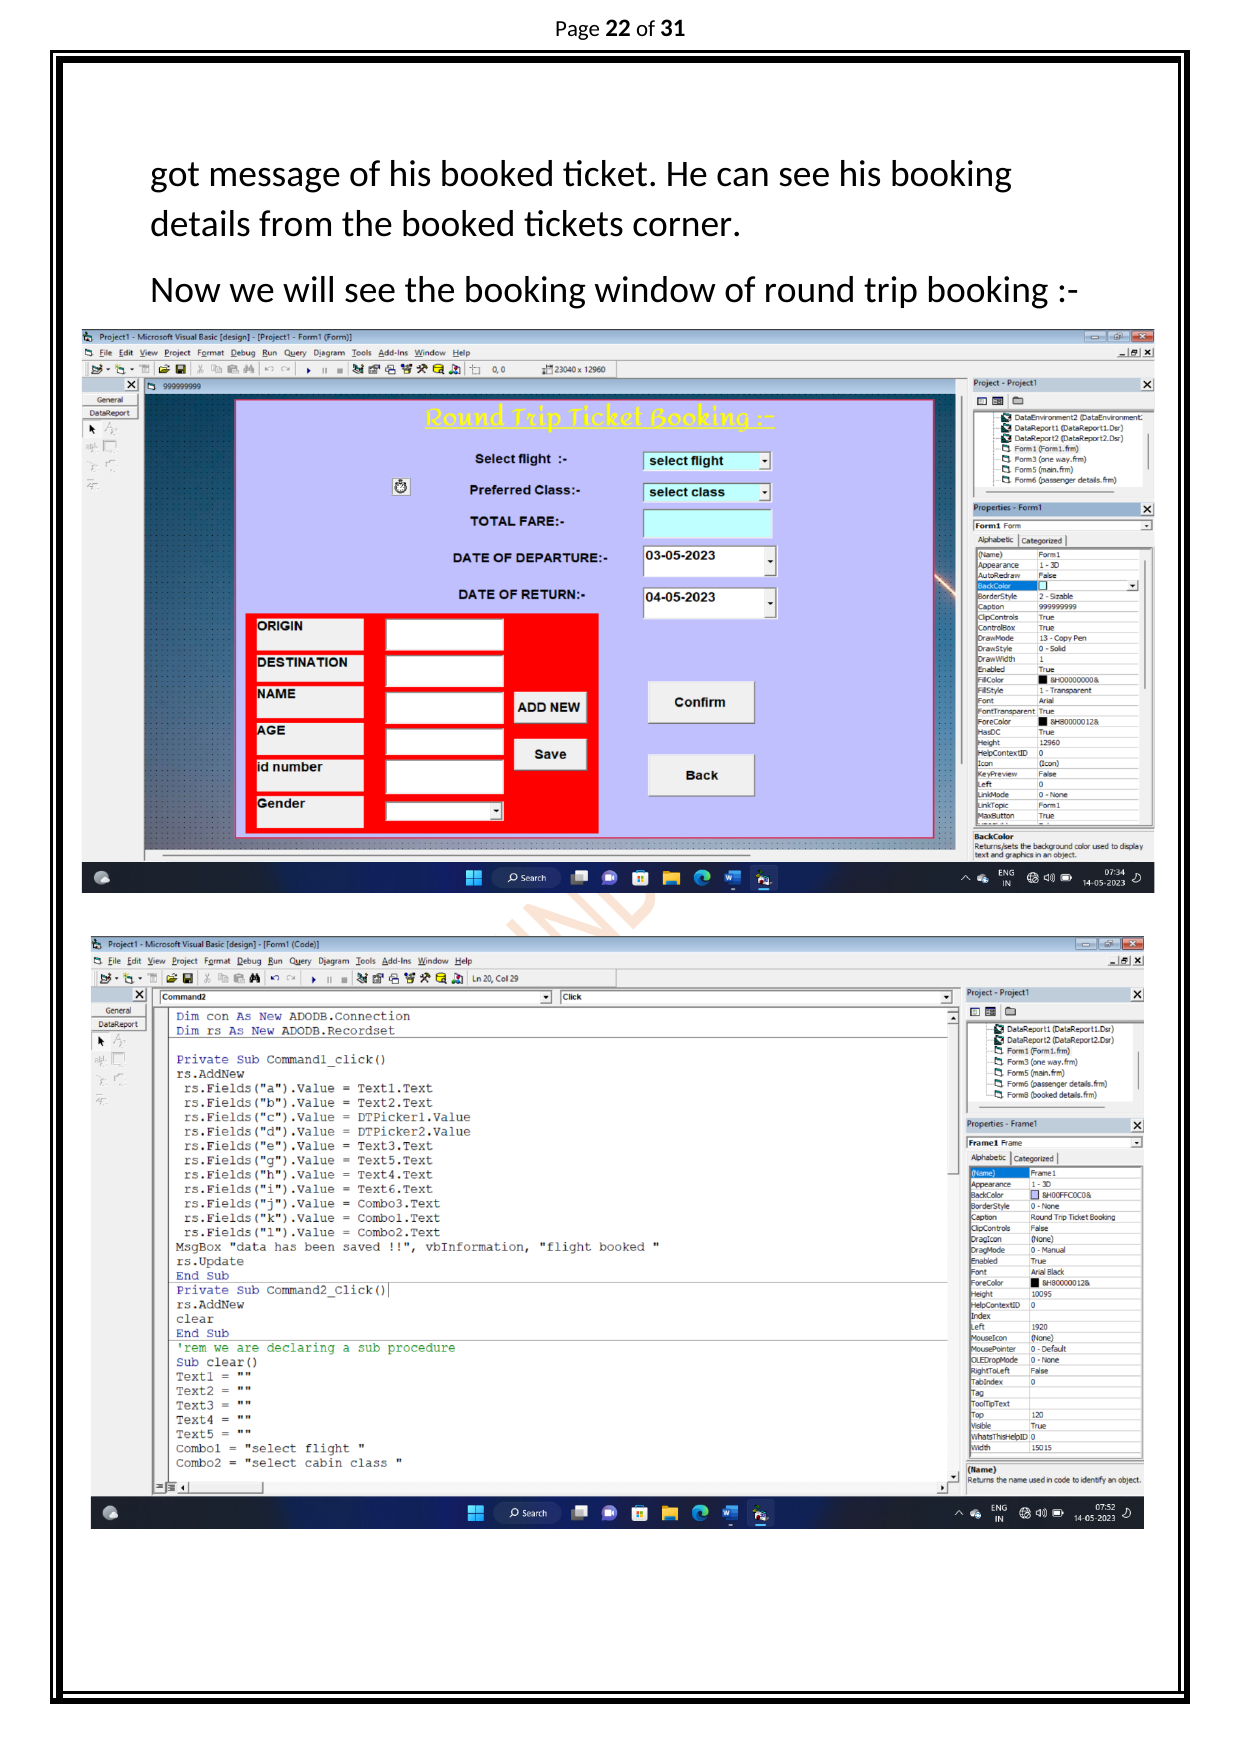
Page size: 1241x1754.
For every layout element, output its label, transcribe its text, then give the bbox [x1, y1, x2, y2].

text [150, 150, 1090, 245]
picture [90, 936, 1144, 1529]
text Now we will see the booking window of round trip booking :- [150, 266, 1090, 311]
picture [81, 329, 1155, 893]
